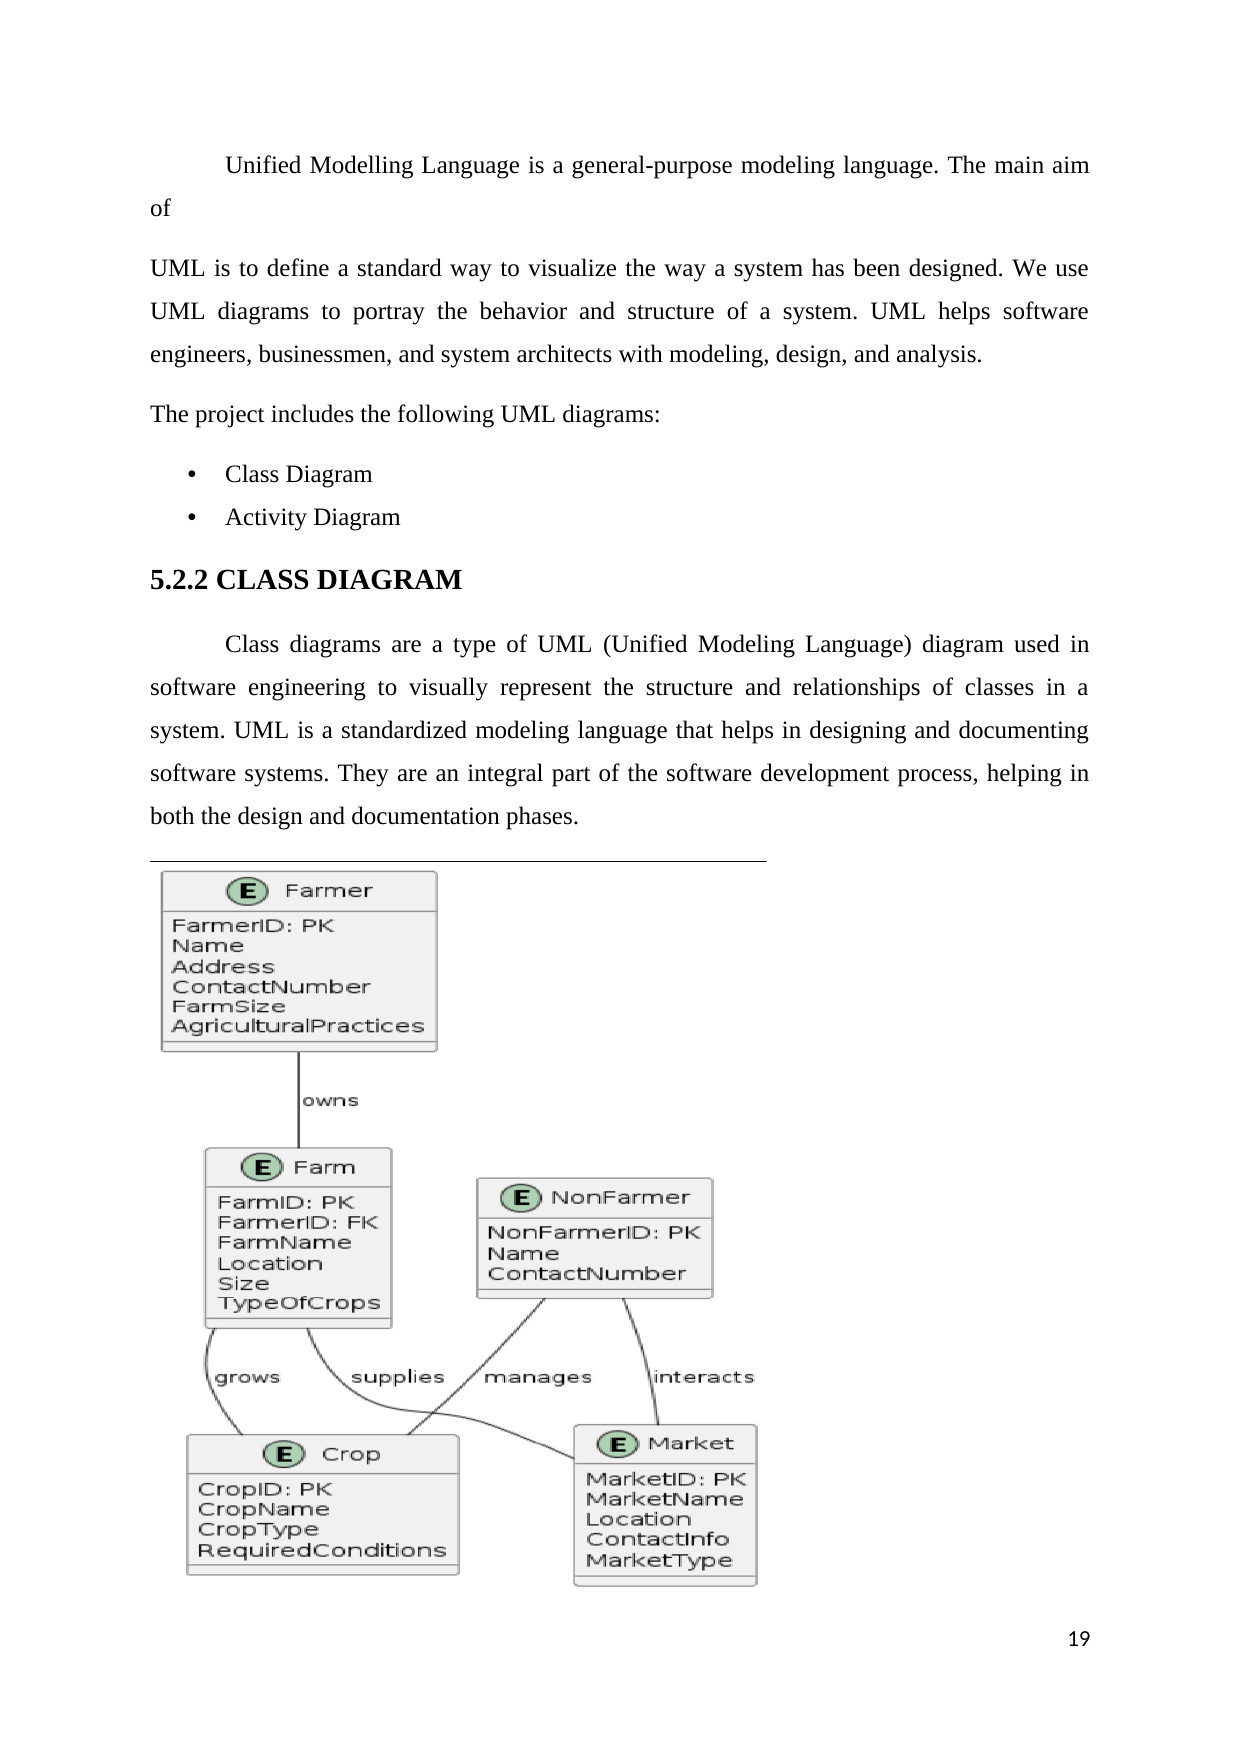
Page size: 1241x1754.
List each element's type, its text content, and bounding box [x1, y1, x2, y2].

text Unified Modelling Language is a general-purpose modeling language. The main aim of [150, 150, 1090, 222]
text UML is to define a standard way to visualize the way a system has been designed. We use UML diagrams to portray the behavior and structure of a system. UML helps software engineers, businessmen, and system architects with modeling, design, and analysis. [150, 253, 1090, 368]
list Activity Diagram [187, 502, 1090, 531]
picture [150, 861, 767, 1589]
list Class Diagram [187, 459, 1090, 488]
text Class diagrams are a type of UML (Unified Modeling Language) diagram used in software engineering to visually represent the structure and relationships of classes in a system. UML is a standardized modeling language that helps in designing and documenting software systems. They are an integral part of the software development process, helping in both the design and documentation phases. [150, 629, 1090, 830]
text The project includes the following UML diagrams: [150, 399, 1090, 428]
text 5.2.2 CLASS DIAGRAM [150, 562, 1090, 595]
